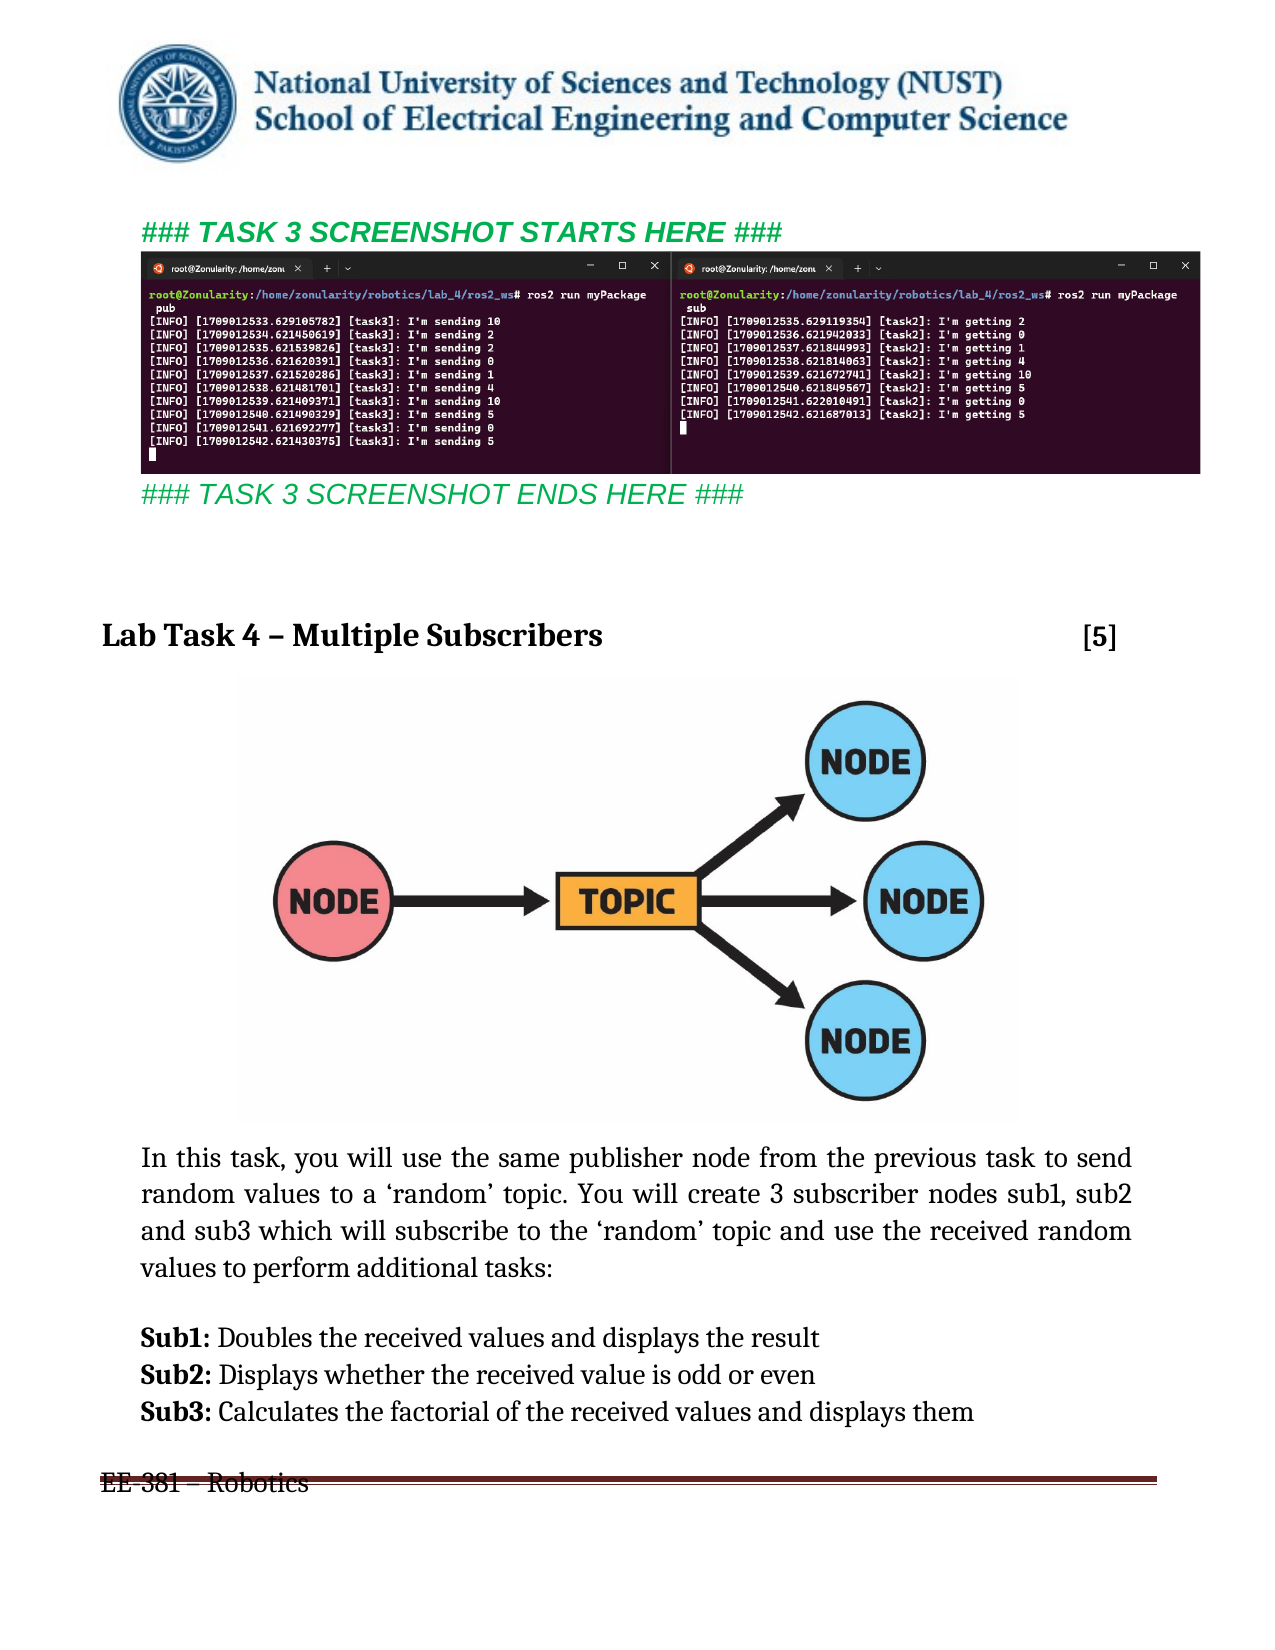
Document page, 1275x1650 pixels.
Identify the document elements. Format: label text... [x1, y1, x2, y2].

text Sub2: Displays whether the received value is odd or even [141, 1358, 1135, 1392]
text Sub1: Doubles the received values and displays the result [141, 1321, 1135, 1355]
text ### TASK 3 SCREENSHOT ENDS HERE ### [141, 477, 1135, 510]
text ### TASK 3 SCREENSHOT STARTS HERE ### [141, 214, 1135, 248]
picture [140, 251, 1201, 474]
picture [106, 39, 1082, 174]
text Sub3: Calculates the factorial of the received values and displays them [141, 1395, 1135, 1428]
text In this task, you will use the same publisher node from the previous task to send random values to a ‘random’ topic. You will create 3 subscriber nodes sub1, sub2 and sub3 which will subscribe to the ‘random’ topic and use the received random values to perform additional tasks: [141, 1141, 1135, 1285]
picture [236, 675, 1019, 1122]
text Lab Task 4 – Multiple Subscribers [5] [102, 616, 1153, 655]
